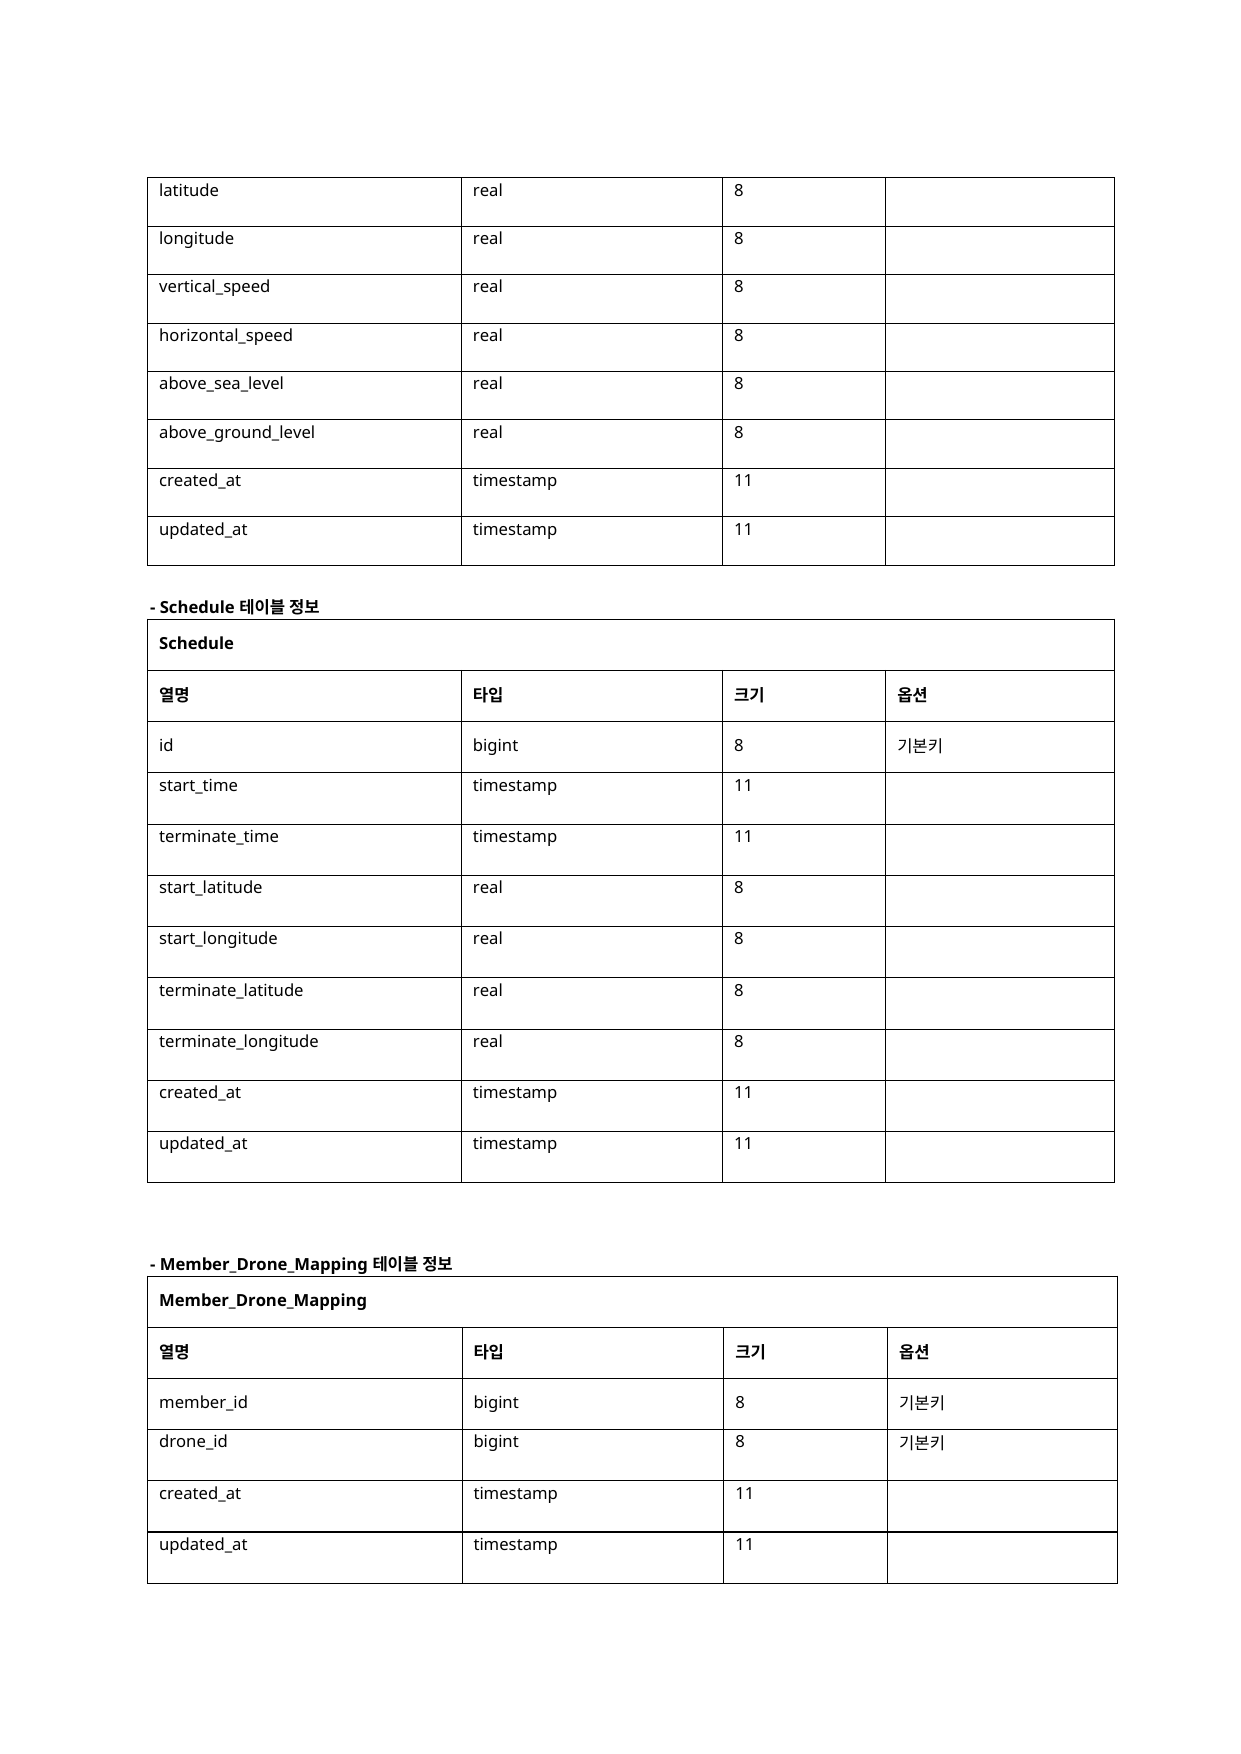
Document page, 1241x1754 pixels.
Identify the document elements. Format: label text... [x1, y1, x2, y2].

table_cell horizontal_speed [148, 324, 461, 371]
table_cell 옵션 [886, 671, 1114, 721]
table_cell terminate_time [148, 825, 461, 875]
table_cell 11 [723, 517, 885, 565]
table_cell real [462, 275, 722, 322]
table_cell 11 [724, 1481, 887, 1531]
text - Member_Drone_Mapping 테이블 정보 [150, 1251, 1090, 1276]
table_cell 11 [723, 773, 885, 823]
table_cell [886, 825, 1114, 875]
table_cell drone_id [148, 1430, 462, 1480]
table_cell 8 [723, 978, 885, 1028]
table_cell 11 [724, 1533, 887, 1582]
table_cell [886, 178, 1114, 226]
table_cell member_id [148, 1379, 462, 1429]
table_cell 8 [723, 1030, 885, 1080]
table_cell created_at [148, 469, 461, 516]
table_header Member_Drone_Mapping [148, 1277, 1117, 1327]
table_cell 11 [723, 1081, 885, 1131]
table_cell 타입 [463, 1328, 723, 1378]
table_cell [888, 1481, 1117, 1531]
table_cell 8 [723, 420, 885, 468]
table_cell bigint [463, 1379, 723, 1429]
table_cell timestamp [462, 825, 722, 875]
table_cell vertical_speed [148, 275, 461, 322]
table_cell terminate_longitude [148, 1030, 461, 1080]
table_cell real [462, 372, 722, 419]
table_cell 8 [723, 876, 885, 926]
table_cell 11 [723, 825, 885, 875]
text - Schedule 테이블 정보 [150, 594, 1090, 618]
table_cell 8 [723, 927, 885, 977]
table_cell 8 [724, 1379, 887, 1429]
table_cell longitude [148, 227, 461, 274]
table_cell 기본키 [888, 1379, 1117, 1429]
table_cell timestamp [462, 469, 722, 516]
table_cell real [462, 978, 722, 1028]
table_cell bigint [463, 1430, 723, 1480]
table_cell 8 [723, 275, 885, 322]
table_cell real [462, 324, 722, 371]
table_cell 8 [723, 178, 885, 226]
table_cell 기본키 [886, 722, 1114, 772]
table_cell timestamp [463, 1481, 723, 1531]
table_cell [886, 275, 1114, 322]
table_cell terminate_latitude [148, 978, 461, 1028]
table_cell above_sea_level [148, 372, 461, 419]
table_cell updated_at [148, 517, 461, 565]
table_cell [886, 420, 1114, 468]
table_cell 11 [723, 1132, 885, 1182]
table_cell 8 [723, 722, 885, 772]
table_cell [886, 1030, 1114, 1080]
table_cell [886, 927, 1114, 977]
table_cell [886, 1081, 1114, 1131]
table_cell [888, 1533, 1117, 1582]
table_cell real [462, 876, 722, 926]
table_cell timestamp [462, 1081, 722, 1131]
table_header Schedule [148, 620, 1114, 670]
table_cell 8 [723, 372, 885, 419]
table_cell real [462, 1030, 722, 1080]
table_cell 크기 [724, 1328, 887, 1378]
table_cell 기본키 [888, 1430, 1117, 1480]
table_cell real [462, 178, 722, 226]
table_cell 열명 [148, 1328, 462, 1378]
table_cell 8 [724, 1430, 887, 1480]
table_cell 타입 [462, 671, 722, 721]
table_cell timestamp [462, 517, 722, 565]
table_cell 8 [723, 227, 885, 274]
table_cell created_at [148, 1081, 461, 1131]
table_cell 8 [723, 324, 885, 371]
table_cell [886, 227, 1114, 274]
table_cell real [462, 227, 722, 274]
table_cell [886, 1132, 1114, 1182]
table_cell 옵션 [888, 1328, 1117, 1378]
table_cell real [462, 420, 722, 468]
table_cell bigint [462, 722, 722, 772]
table_cell created_at [148, 1481, 462, 1531]
table_cell id [148, 722, 461, 772]
table_cell start_latitude [148, 876, 461, 926]
table_cell updated_at [148, 1132, 461, 1182]
table_cell start_longitude [148, 927, 461, 977]
table_cell real [462, 927, 722, 977]
table_cell [886, 773, 1114, 823]
table_cell [886, 372, 1114, 419]
table_cell latitude [148, 178, 461, 226]
table_cell updated_at [148, 1533, 462, 1582]
table_cell [886, 469, 1114, 516]
table_cell [886, 324, 1114, 371]
table_cell 열명 [148, 671, 461, 721]
table_cell start_time [148, 773, 461, 823]
table_cell [886, 517, 1114, 565]
table_cell above_ground_level [148, 420, 461, 468]
table_cell [886, 978, 1114, 1028]
table_cell 11 [723, 469, 885, 516]
table_cell timestamp [463, 1533, 723, 1582]
table_cell timestamp [462, 1132, 722, 1182]
table_cell 크기 [723, 671, 885, 721]
table_cell timestamp [462, 773, 722, 823]
table_cell [886, 876, 1114, 926]
